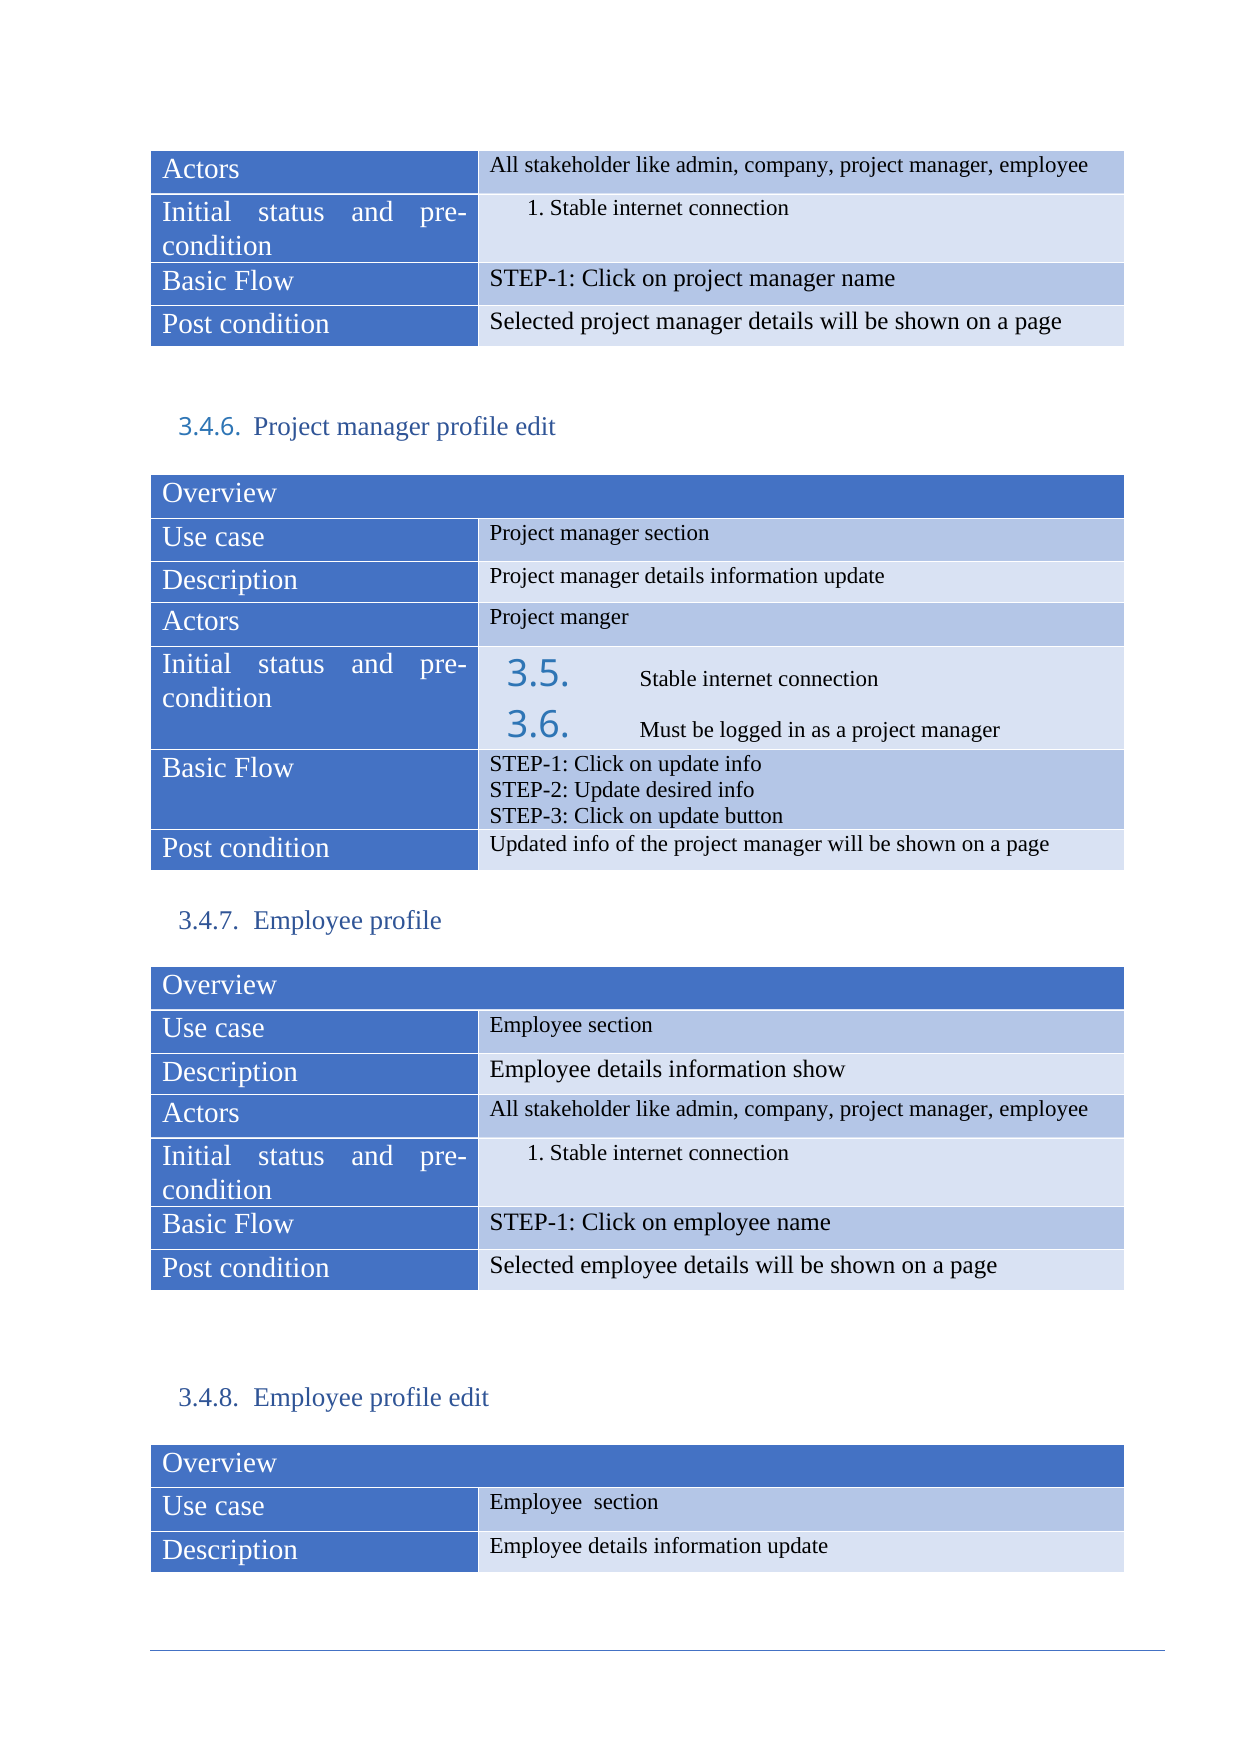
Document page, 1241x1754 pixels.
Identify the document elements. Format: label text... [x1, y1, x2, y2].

table_cell Project manager details information update [479, 562, 1124, 602]
table_header Overview [151, 967, 1124, 1009]
table_cell STEP-1: Click on project manager name [479, 263, 1124, 305]
table_cell STEP-1: Click on employee name [479, 1207, 1124, 1249]
table_cell Use case [151, 1488, 478, 1531]
table_cell All stakeholder like admin, company, project manager, employee [479, 1095, 1124, 1137]
table_cell Stable internet connection Must be logged in as a project manager [479, 647, 1124, 749]
table_cell 1. Stable internet connection [479, 195, 1124, 262]
table_cell Actors [151, 603, 478, 646]
table_cell 1. Stable internet connection [479, 1139, 1124, 1206]
table_cell Initial status and pre-condition [151, 647, 478, 749]
table_cell Basic Flow [151, 263, 478, 305]
table_cell Use case [151, 519, 478, 561]
subtitle Project manager profile edit [178, 409, 1165, 443]
table_cell Use case [151, 1011, 478, 1053]
table_cell Initial status and pre-condition [151, 1139, 478, 1206]
table_cell Project manager section [479, 519, 1124, 561]
table_cell All stakeholder like admin, company, project manager, employee [479, 151, 1124, 193]
table_cell STEP-1: Click on update info STEP-2: Update desired info STEP-3: Click on update button [479, 750, 1124, 829]
table_cell Basic Flow [151, 1207, 478, 1249]
table_cell Post condition [151, 1250, 478, 1290]
table_cell Description [151, 1054, 478, 1094]
subtitle Employee profile [178, 904, 1165, 935]
table_header Overview [151, 1445, 1124, 1487]
table_cell Employee details information show [479, 1054, 1124, 1094]
table_header Overview [151, 475, 1124, 518]
table_cell Post condition [151, 306, 478, 346]
table_cell Employee details information update [479, 1532, 1124, 1572]
table_cell Initial status and pre-condition [151, 195, 478, 262]
table_cell Actors [151, 1095, 478, 1137]
table_cell Updated info of the project manager will be shown on a page [479, 830, 1124, 870]
table_cell Employee section [479, 1488, 1124, 1531]
table_cell Actors [151, 151, 478, 193]
table_cell Employee section [479, 1011, 1124, 1053]
table_cell Selected project manager details will be shown on a page [479, 306, 1124, 346]
table_cell Description [151, 1532, 478, 1572]
subtitle Employee profile edit [178, 1382, 1165, 1413]
table_cell Basic Flow [151, 750, 478, 829]
table_cell Project manger [479, 603, 1124, 646]
table_cell Post condition [151, 830, 478, 870]
table_cell Selected employee details will be shown on a page [479, 1250, 1124, 1290]
table_cell Description [151, 562, 478, 602]
